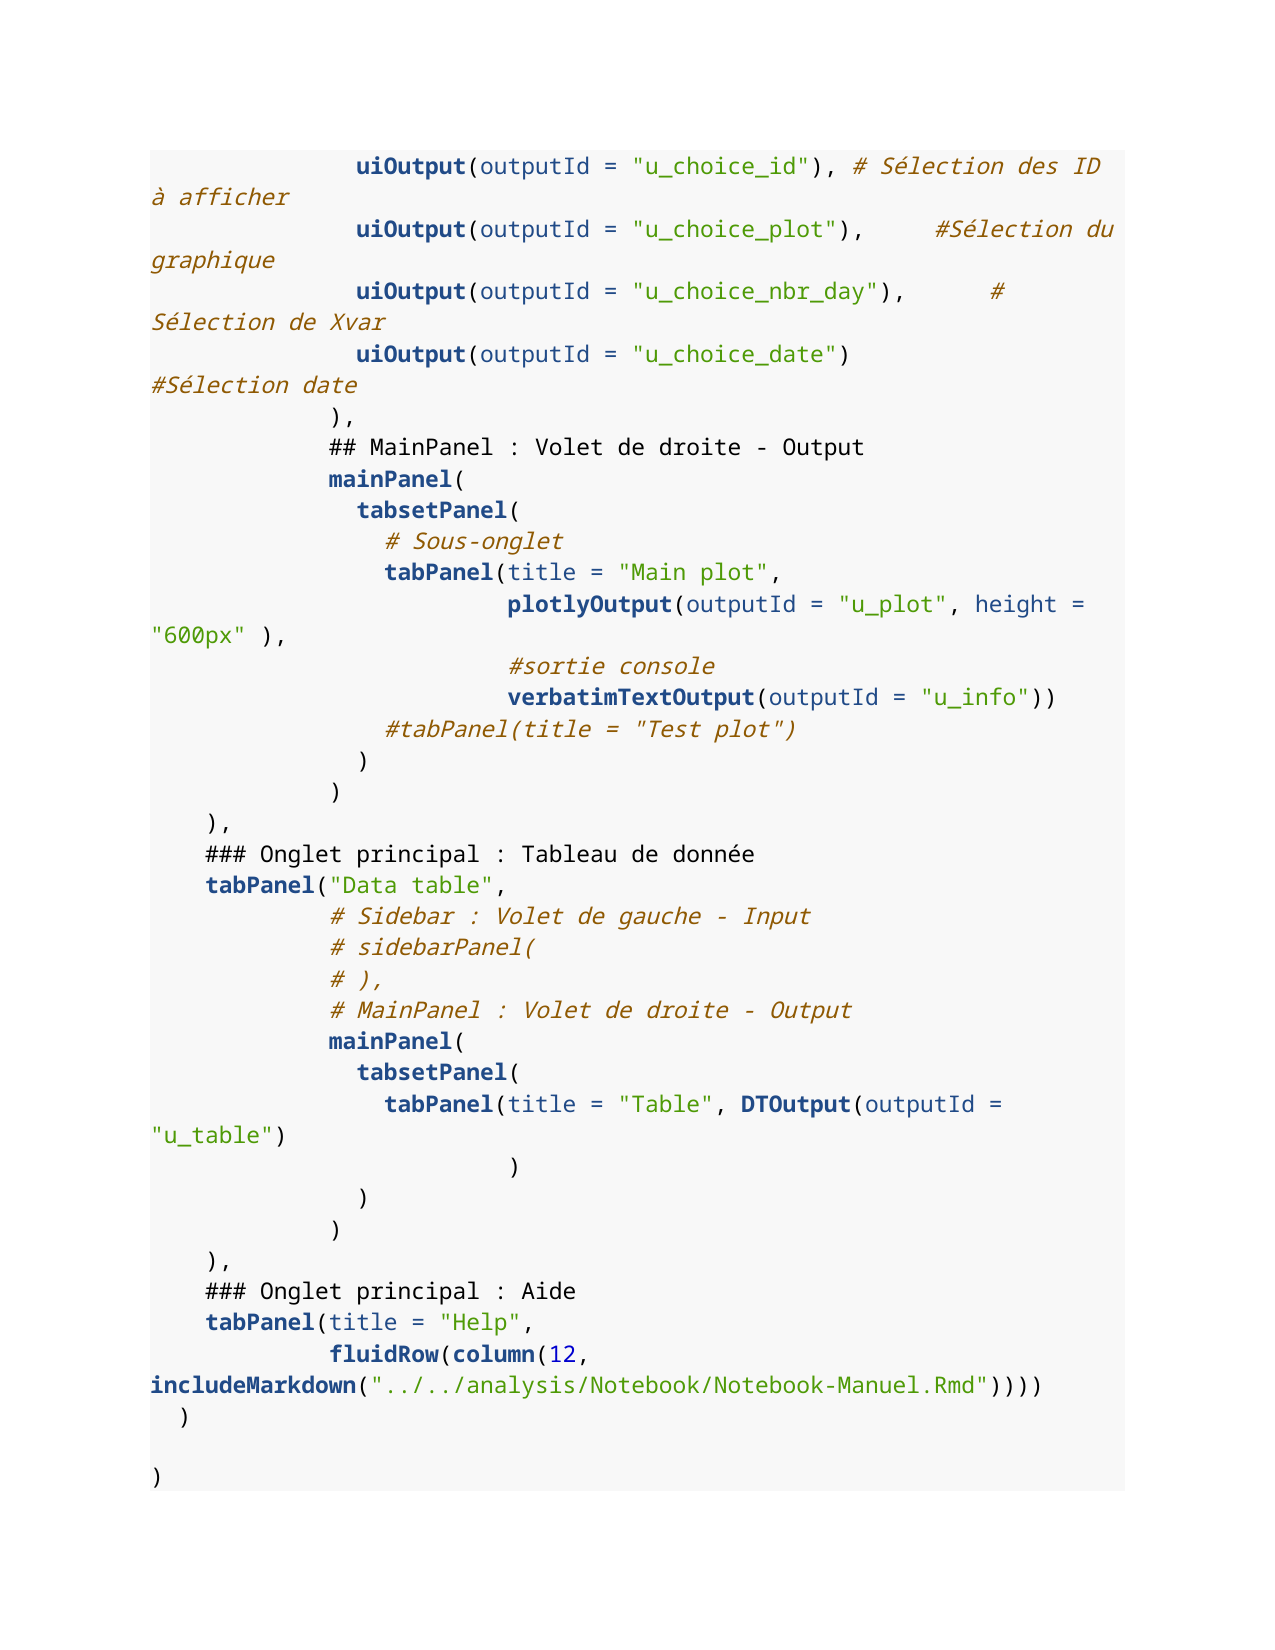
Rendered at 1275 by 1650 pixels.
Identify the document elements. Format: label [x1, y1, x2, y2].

text [150, 150, 1125, 1491]
